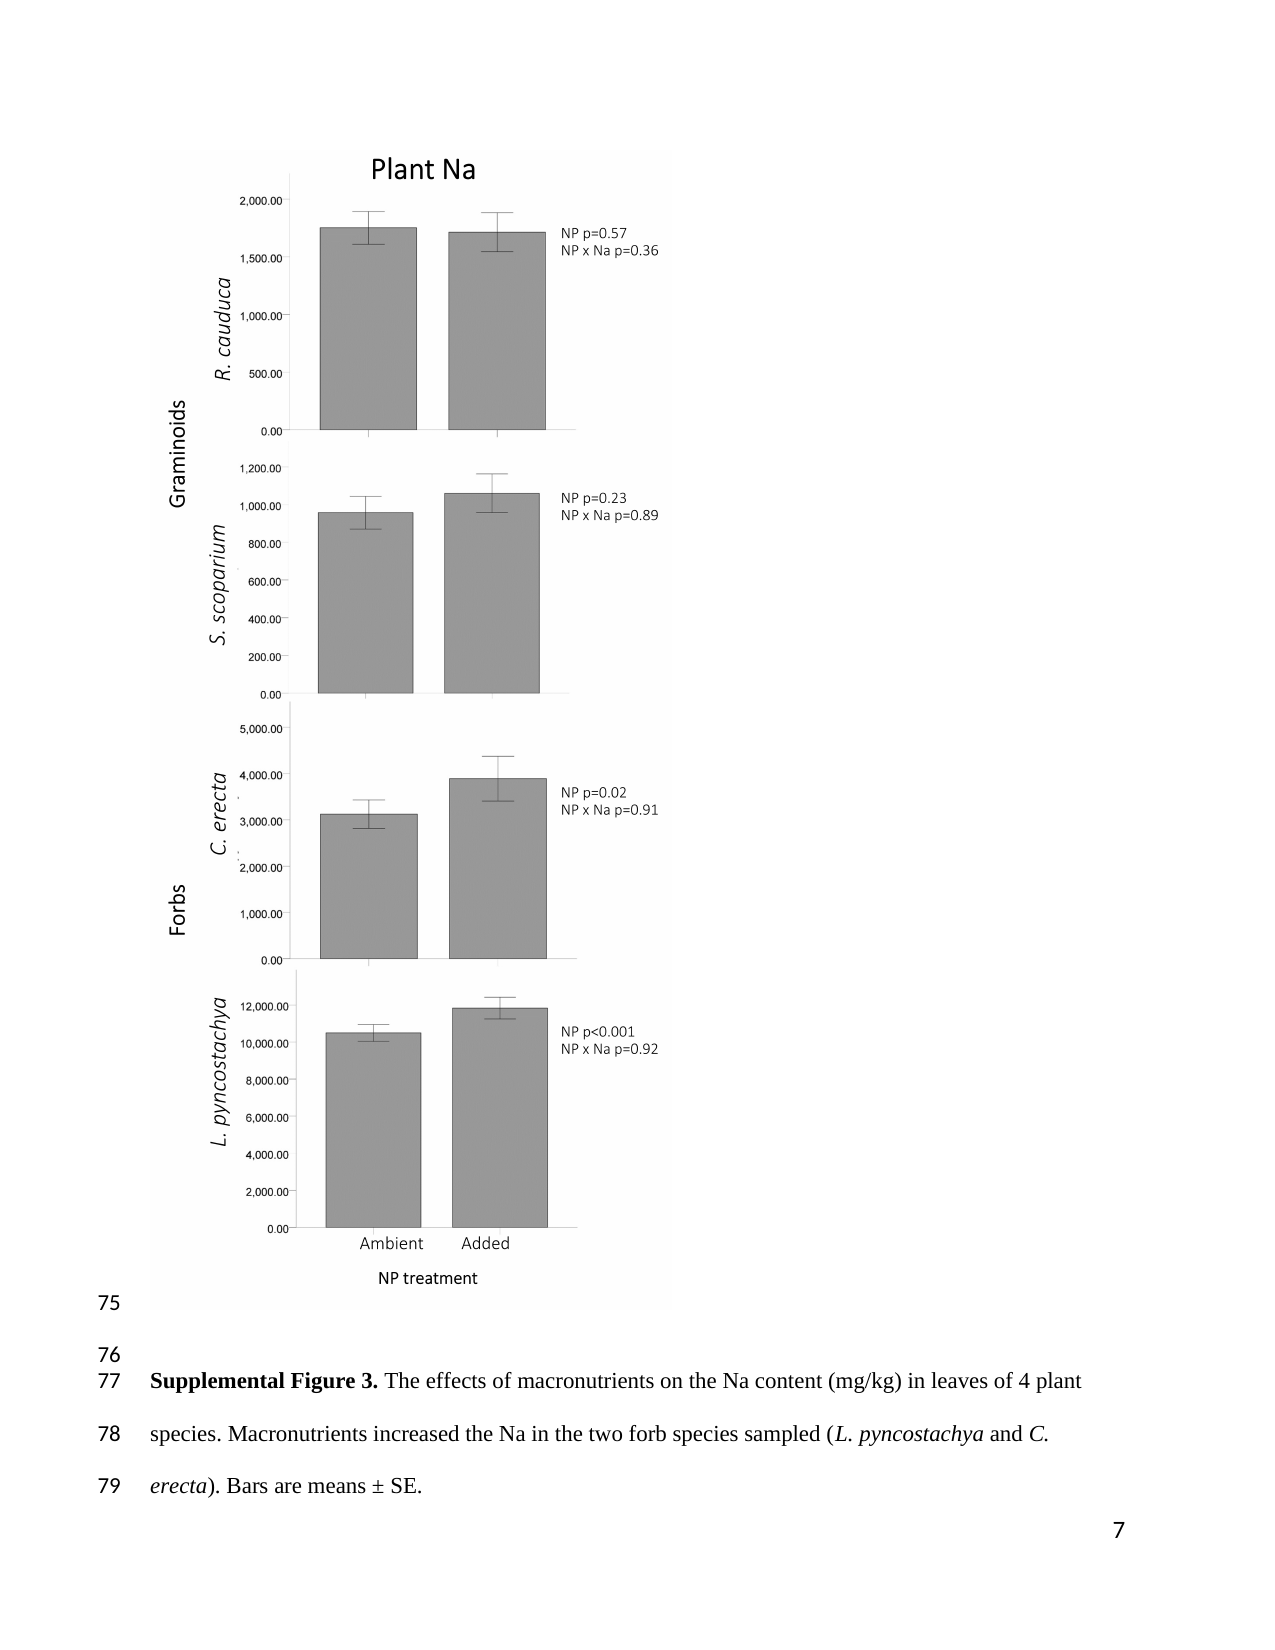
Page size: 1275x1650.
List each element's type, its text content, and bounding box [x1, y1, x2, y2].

text Supplemental Figure 3. The effects of macronutrients on the Na content (mg/kg) in leaves of 4 plant species. Macronutrients increased the Na in the two forb species sampled (L. pyncostachya and C. erecta). Bars are means ± SE. [150, 1367, 1125, 1499]
picture [150, 150, 673, 1310]
